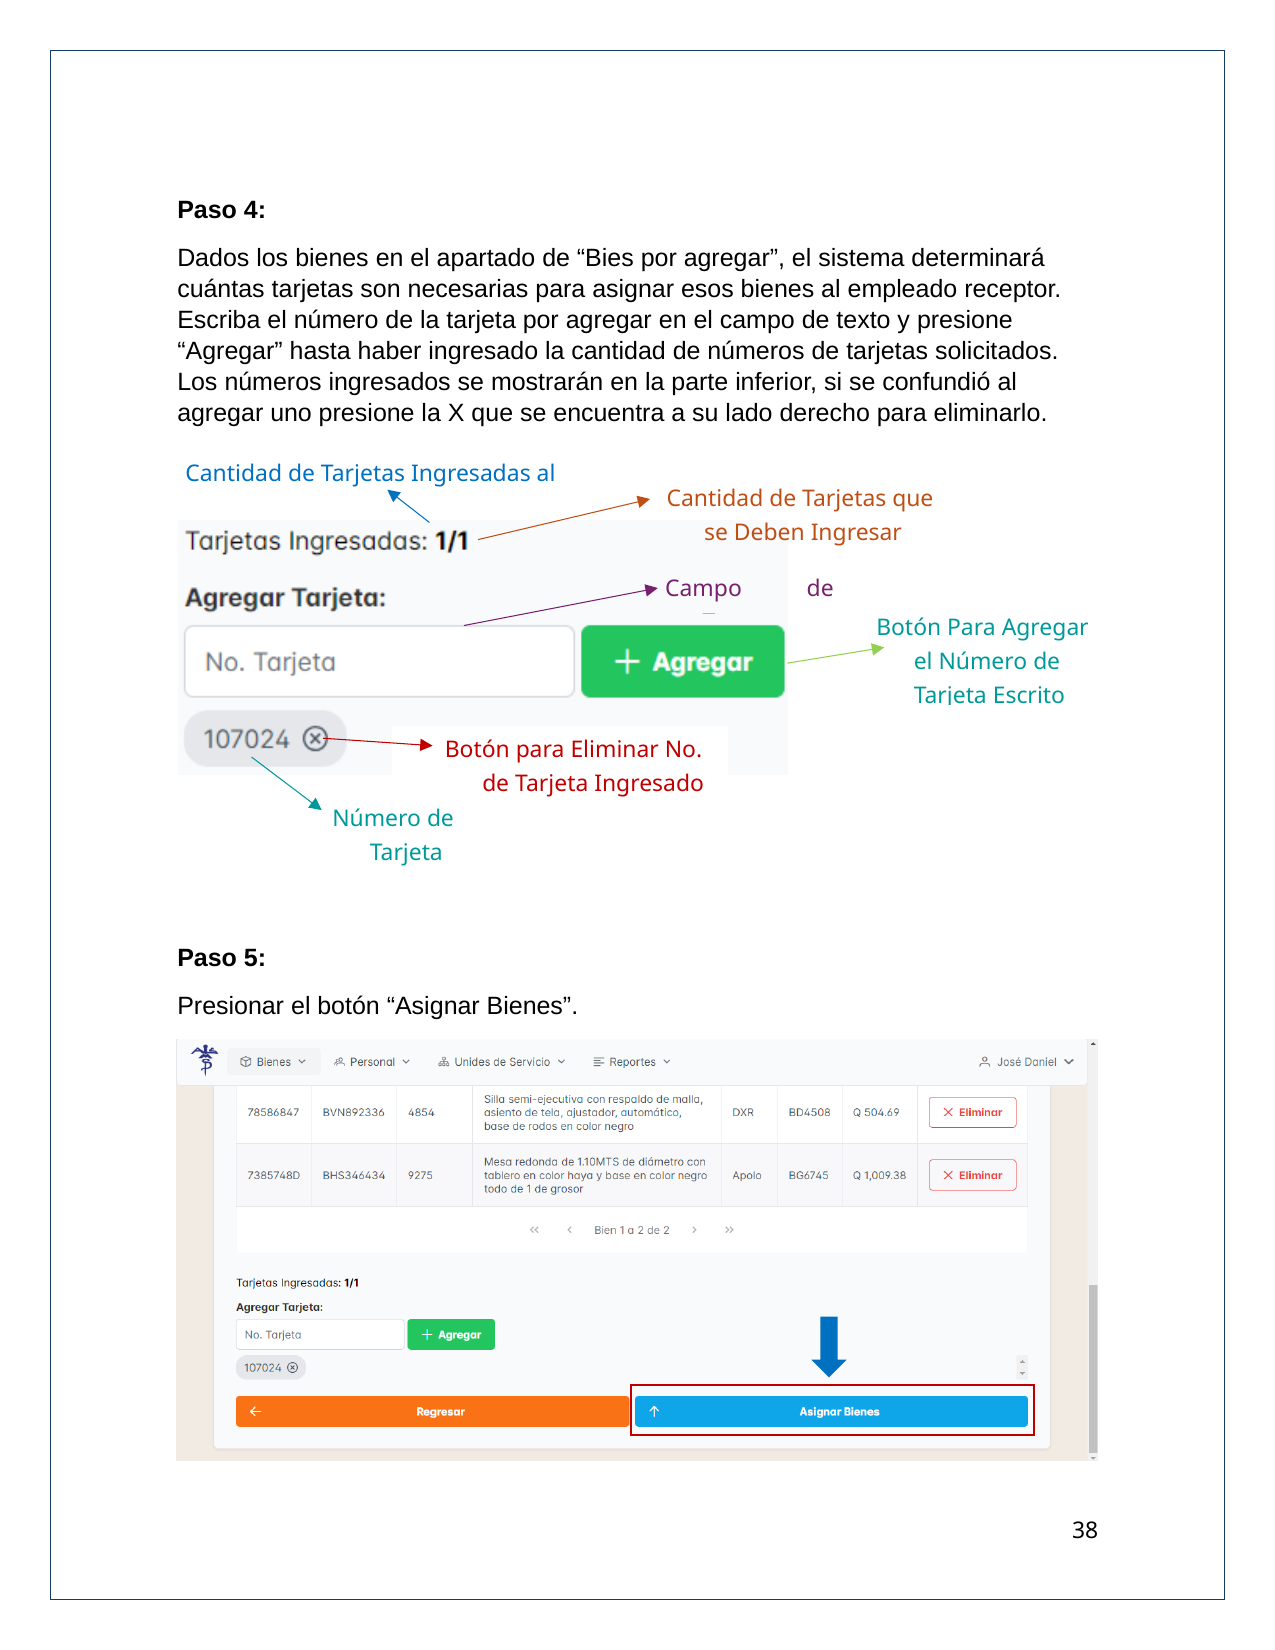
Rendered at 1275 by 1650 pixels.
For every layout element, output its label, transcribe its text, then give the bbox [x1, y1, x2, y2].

text Dados los bienes en el apartado de “Bies por agregar”, el sistema determinará cuántas tarjetas son necesarias para asignar esos bienes al empleado receptor. Escriba el número de la tarjeta por agregar en el campo de texto y presione “Agregar” hasta haber ingresado la cantidad de números de tarjetas solicitados. Los números ingresados se mostrarán en la parte inferior, si se confundió al agregar uno presione la X que se encuentra a su lado derecho para eliminarlo. [177, 243, 1098, 427]
text Paso 4: [177, 195, 1098, 224]
text Paso 5: [177, 943, 1098, 972]
picture [178, 520, 788, 775]
picture [176, 1039, 1098, 1461]
text Presionar el botón “Asignar Bienes”. [177, 991, 1098, 1020]
